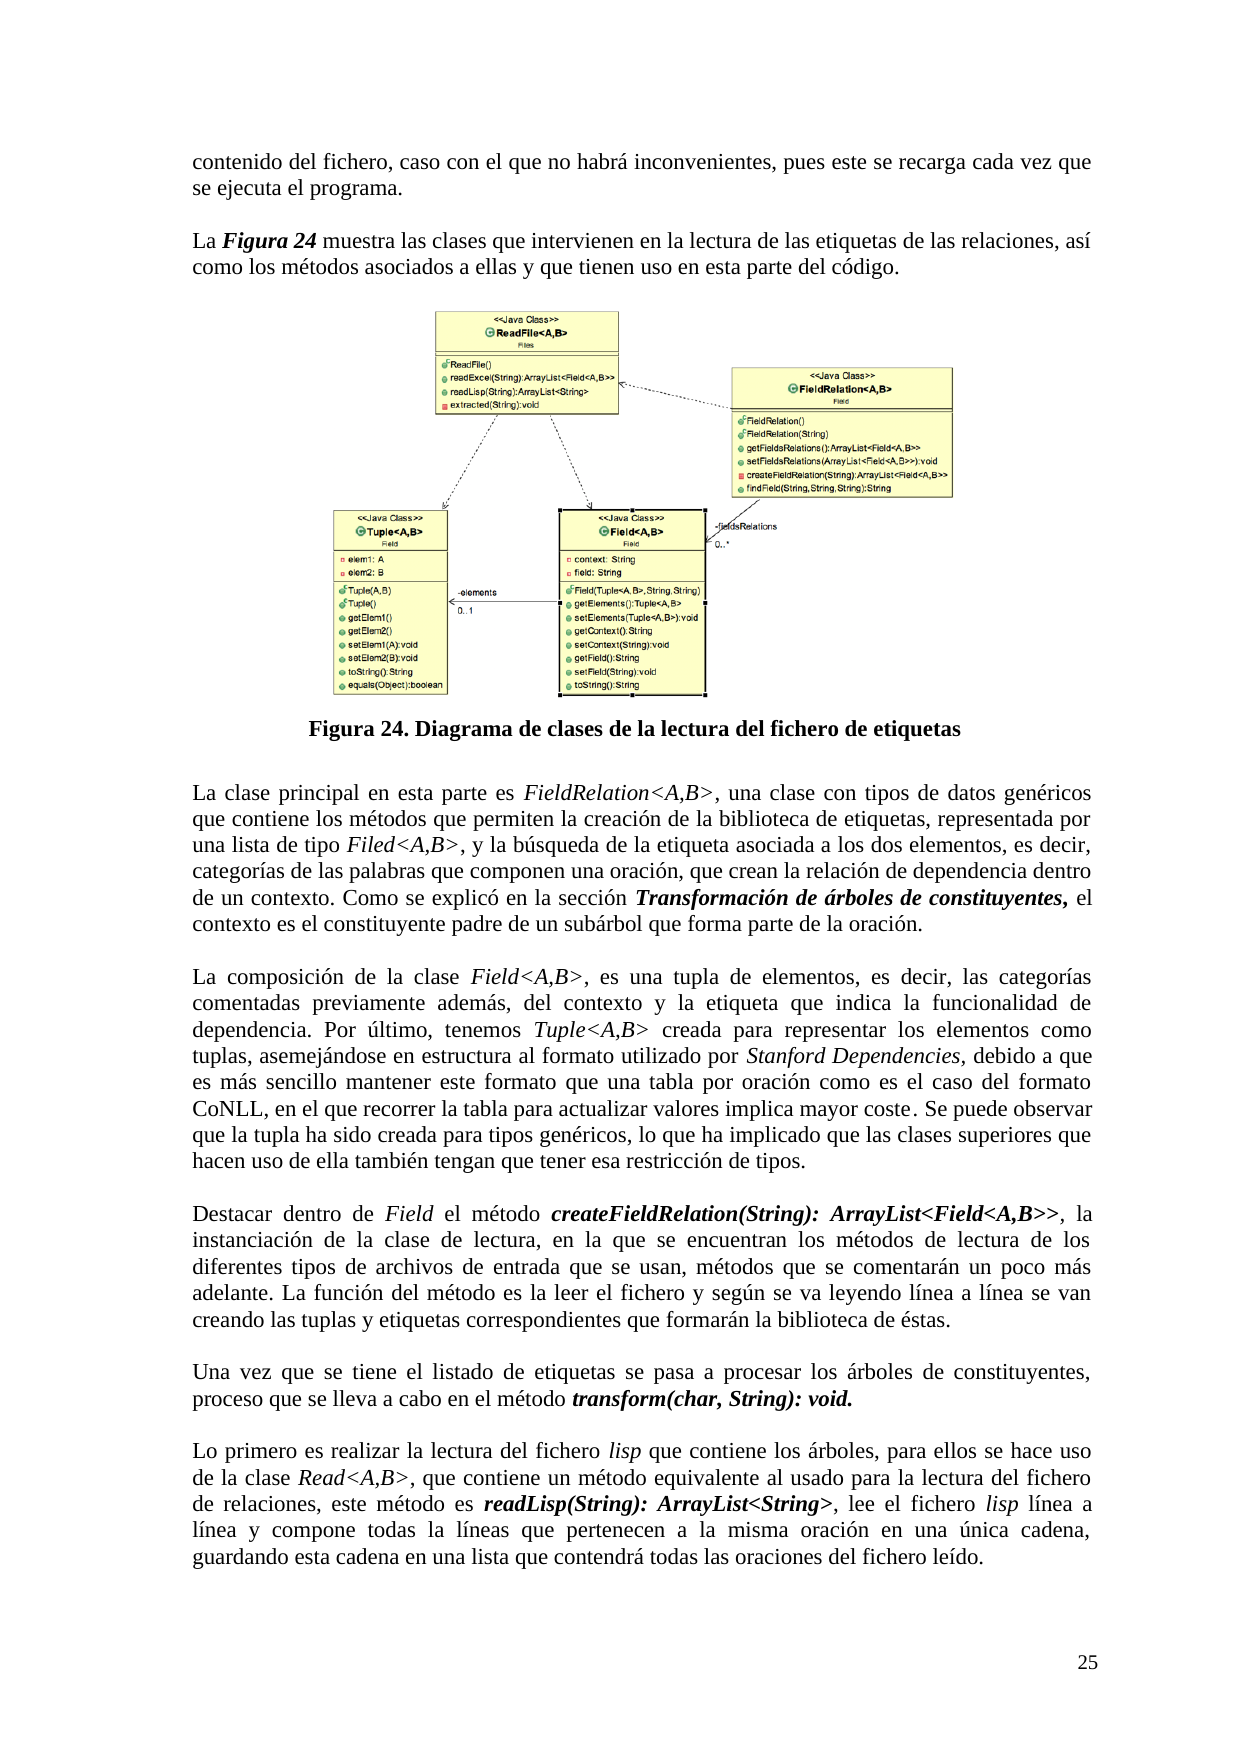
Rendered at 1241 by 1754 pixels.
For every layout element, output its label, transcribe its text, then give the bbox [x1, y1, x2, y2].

picture [321, 303, 961, 703]
text Figura 24. Diagrama de clases de la lectura del fichero de etiquetas [177, 715, 1092, 741]
text Una vez que se tiene el listado de etiquetas se pasa a procesar los árboles de constituyentes, proceso que se lleva a cabo en el método transform(char, String): void. [192, 1358, 1092, 1411]
text La Figura 24 muestra las clases que intervienen en la lectura de las etiquetas de las relaciones, así como los métodos asociados a ellas y que tienen uso en esta parte del código. [192, 227, 1092, 279]
text La composición de la clase Field<A,B>, es una tupla de elementos, es decir, las categorías comentadas previamente además, del contexto y la etiqueta que indica la funcionalidad de dependencia. Por último, tenemos Tuple<A,B> creada para representar los elementos como tuplas, asemejándose en estructura al formato utilizado por Stanford Dependencies, debido a que es más sencillo mantener este formato que una tabla por oración como es el caso del formato CoNLL, en el que recorrer la tabla para actualizar valores implica mayor coste. Se puede observar que la tupla ha sido creada para tipos genéricos, lo que ha implicado que las clases superiores que hacen uso de ella también tengan que tener esa restricción de tipos. [192, 963, 1092, 1174]
text La clase principal en esta parte es FieldRelation<A,B>, una clase con tipos de datos genéricos que contiene los métodos que permiten la creación de la biblioteca de etiquetas, representada por una lista de tipo Filed<A,B>, y la búsqueda de la etiqueta asociada a los dos elementos, es decir, categorías de las palabras que componen una oración, que crean la relación de dependencia dentro de un contexto. Como se explicó en la sección Transformación de árboles de constituyentes, el contexto es el constituyente padre de un subárbol que forma parte de la oración. [192, 778, 1092, 937]
text Destacar dentro de Field el método createFieldRelation(String): ArrayList<Field<A,B>>, la instanciación de la clase de lectura, en la que se encuentran los métodos de lectura de los diferentes tipos de archivos de entrada que se usan, métodos que se comentarán un poco más adelante. La función del método es la leer el fichero y según se va leyendo línea a línea se van creando las tuplas y etiquetas correspondientes que formarán la biblioteca de éstas. [192, 1200, 1092, 1332]
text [192, 148, 1092, 200]
text Lo primero es realizar la lectura del fichero lisp que contiene los árboles, para ellos se hace uso de la clase Read<A,B>, que contiene un método equivalente al usado para la lectura del fichero de relaciones, este método es readLisp(String): ArrayList<String>, lee el fichero lisp línea a línea y compone todas la líneas que pertenecen a la misma oración en una única cadena, guardando esta cadena en una lista que contendrá todas las oraciones del fichero leído. [192, 1437, 1092, 1569]
